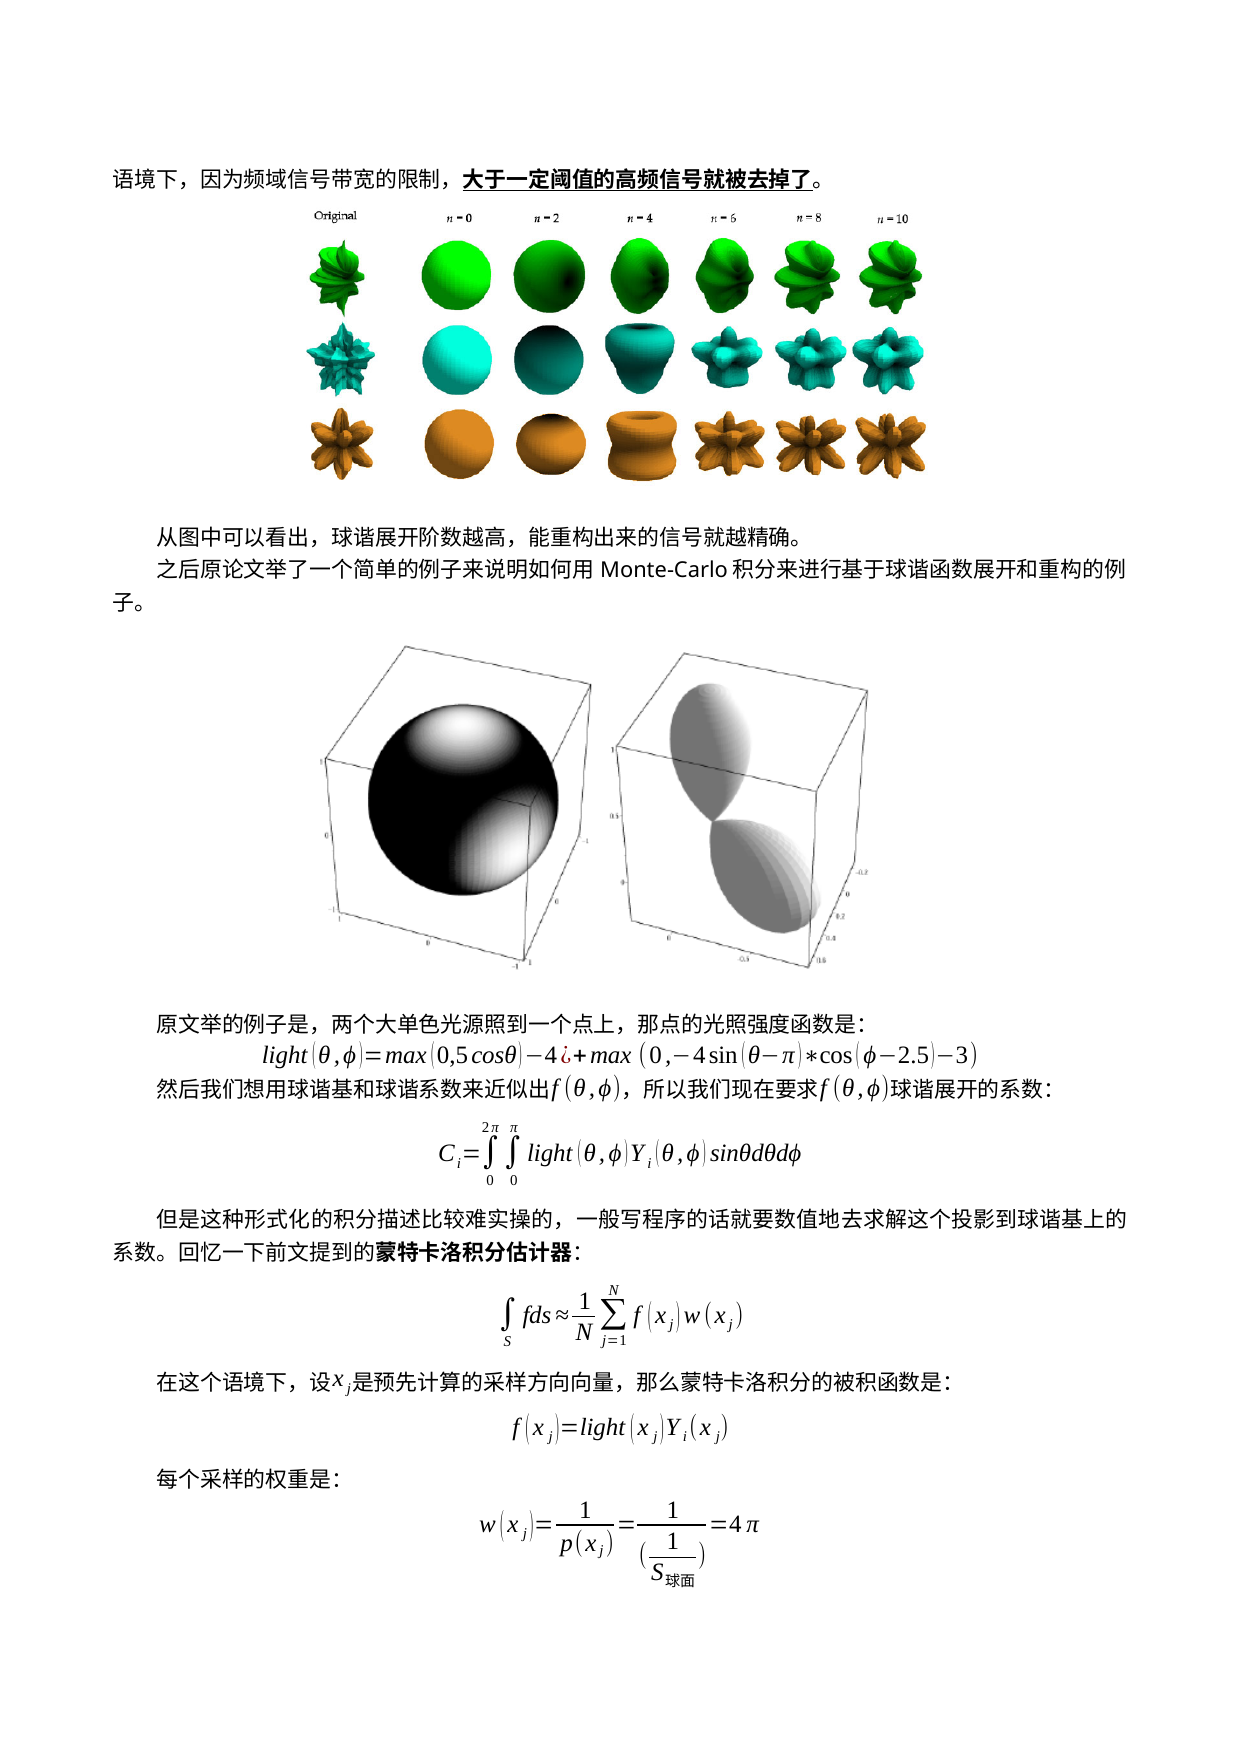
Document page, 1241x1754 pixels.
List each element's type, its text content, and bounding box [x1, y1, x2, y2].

text 每个采样的权重是： [112, 1462, 1128, 1494]
text 在这个语境下，设是预先计算的采样方向向量，那么蒙特卡洛积分的被积函数是： [112, 1364, 1128, 1397]
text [112, 162, 1128, 194]
text 然后我们想用球谐基和球谐系数来近似出，所以我们现在要求球谐展开的系数： [112, 1072, 1128, 1104]
picture [301, 194, 939, 491]
text 之后原论文举了一个简单的例子来说明如何用Monte-Carlo积分来进行基于球谐函数展开和重构的例子。 [112, 552, 1128, 617]
text 但是这种形式化的积分描述比较难实操的，一般写程序的话就要数值地去求解这个投影到球谐基上的系数。回忆一下前文提到的蒙特卡洛积分估计器： [112, 1202, 1128, 1267]
text 原文举的例子是，两个大单色光源照到一个点上，那点的光照强度函数是： [112, 1007, 1128, 1039]
picture [263, 617, 978, 998]
text 从图中可以看出，球谐展开阶数越高，能重构出来的信号就越精确。 [112, 519, 1128, 552]
